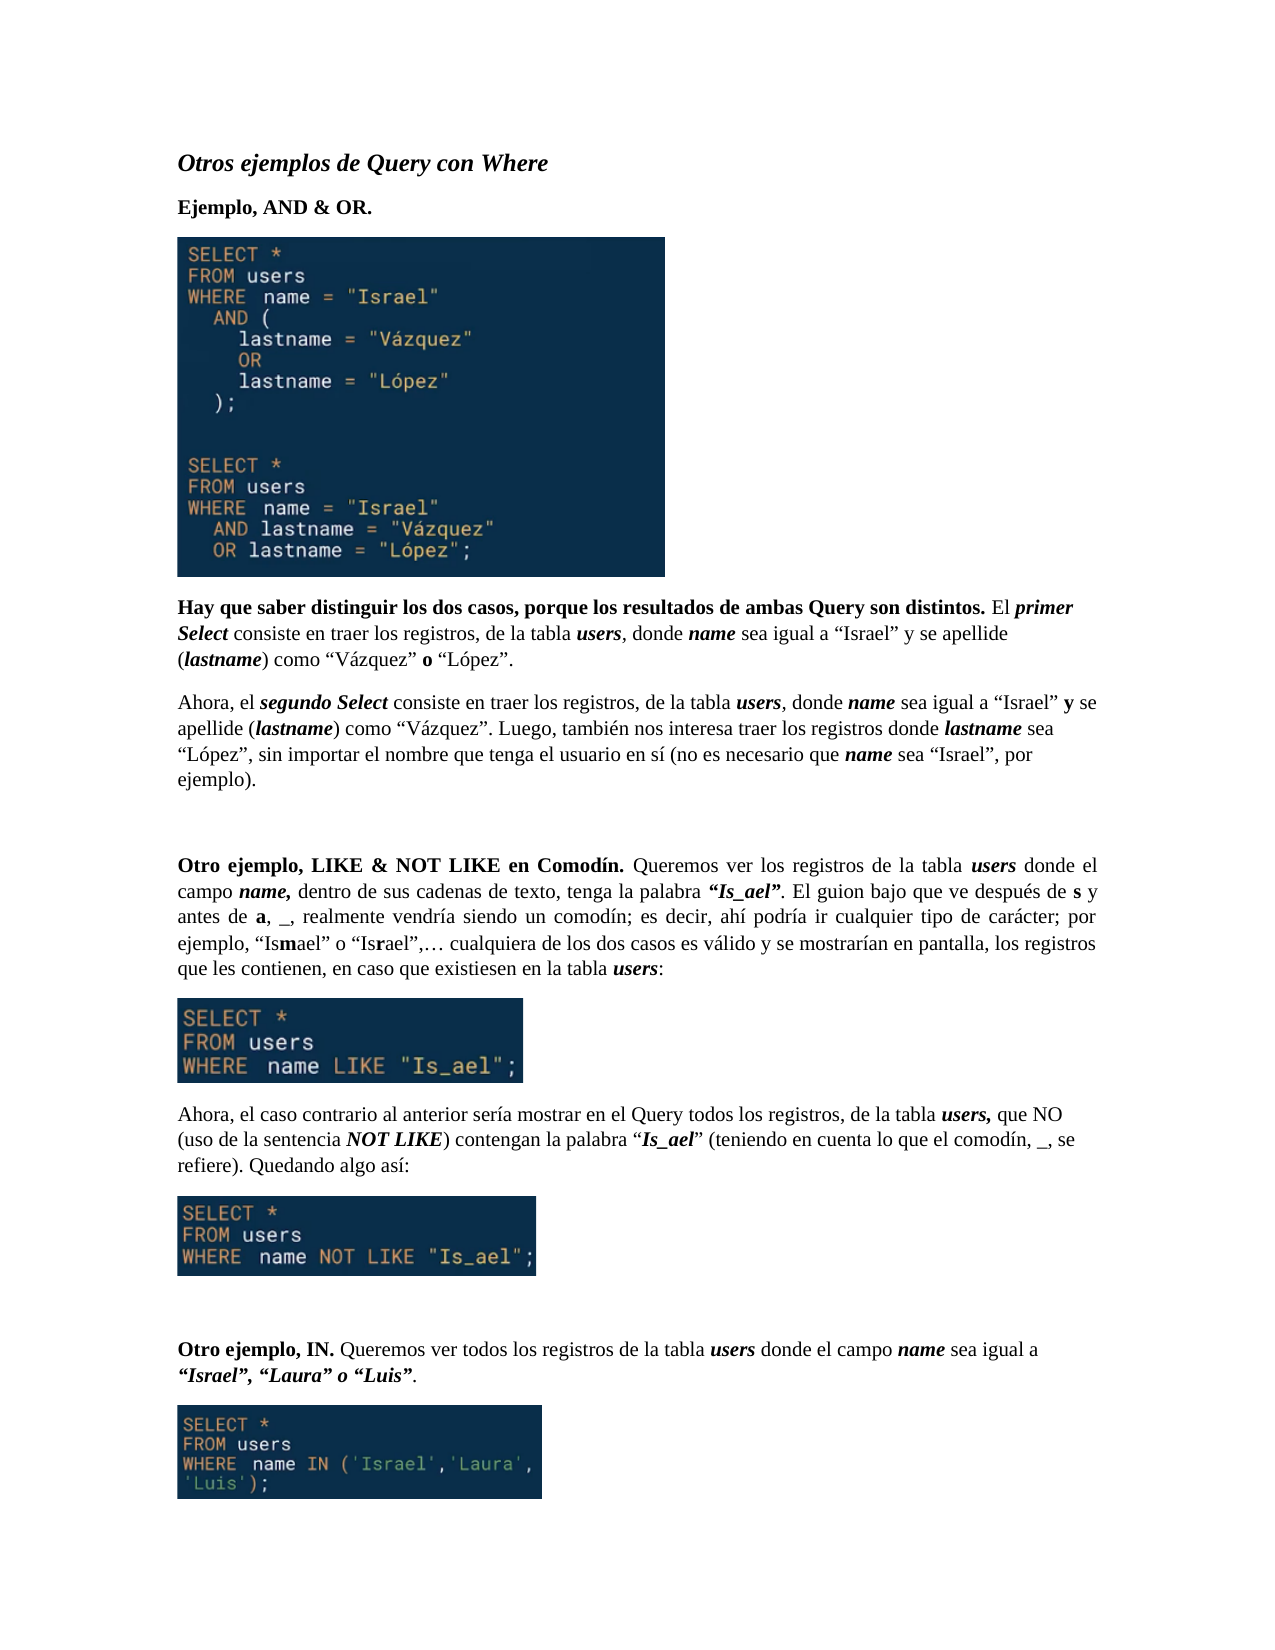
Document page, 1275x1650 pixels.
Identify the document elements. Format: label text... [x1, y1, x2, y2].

text Ahora, el caso contrario al anterior sería mostrar en el Query todos los registros, de la tabla users, que NO (uso de la sentencia NOT LIKE) contengan la palabra “Is_ael” (teniendo en cuenta lo que el comodín, _, se refiere). Quedando algo así: [177, 1101, 1098, 1177]
picture [177, 998, 524, 1083]
picture [177, 1405, 542, 1499]
picture [177, 237, 665, 577]
text Otro ejemplo, LIKE & NOT LIKE en Comodín. Queremos ver los registros de la tabla users donde el campo name, dentro de sus cadenas de texto, tenga la palabra “Is_ael”. El guion bajo que ve después de s y antes de a, _, realmente vendría siendo un comodín; es decir, ahí podría ir cualquier tipo de carácter; por ejemplo, “Ismael” o “Israel”,… cualquiera de los dos casos es válido y se mostrarían en pantalla, los registros que les contienen, en caso que existiesen en la tabla users: [177, 853, 1098, 980]
text Hay que saber distinguir los dos casos, porque los resultados de ambas Query son distintos. El primer Select consiste en traer los registros, de la tabla users, donde name sea igual a “Israel” y se apellide (lastname) como “Vázquez” o “López”. [177, 595, 1098, 671]
text Otro ejemplo, IN. Queremos ver todos los registros de la tabla users donde el campo name sea igual a “Israel”, “Laura” o “Luis”. [177, 1337, 1098, 1387]
picture [177, 1196, 537, 1276]
text Ahora, el segundo Select consiste en traer los registros, de la tabla users, donde name sea igual a “Israel” y se apellide (lastname) como “Vázquez”. Luego, también nos interesa traer los registros donde lastname sea “López”, sin importar el nombre que tenga el usuario en sí (no es necesario que name sea “Israel”, por ejemplo). [177, 689, 1098, 791]
text Ejemplo, AND & OR. [177, 195, 1098, 219]
text Otros ejemplos de Query con Where [177, 148, 1098, 176]
